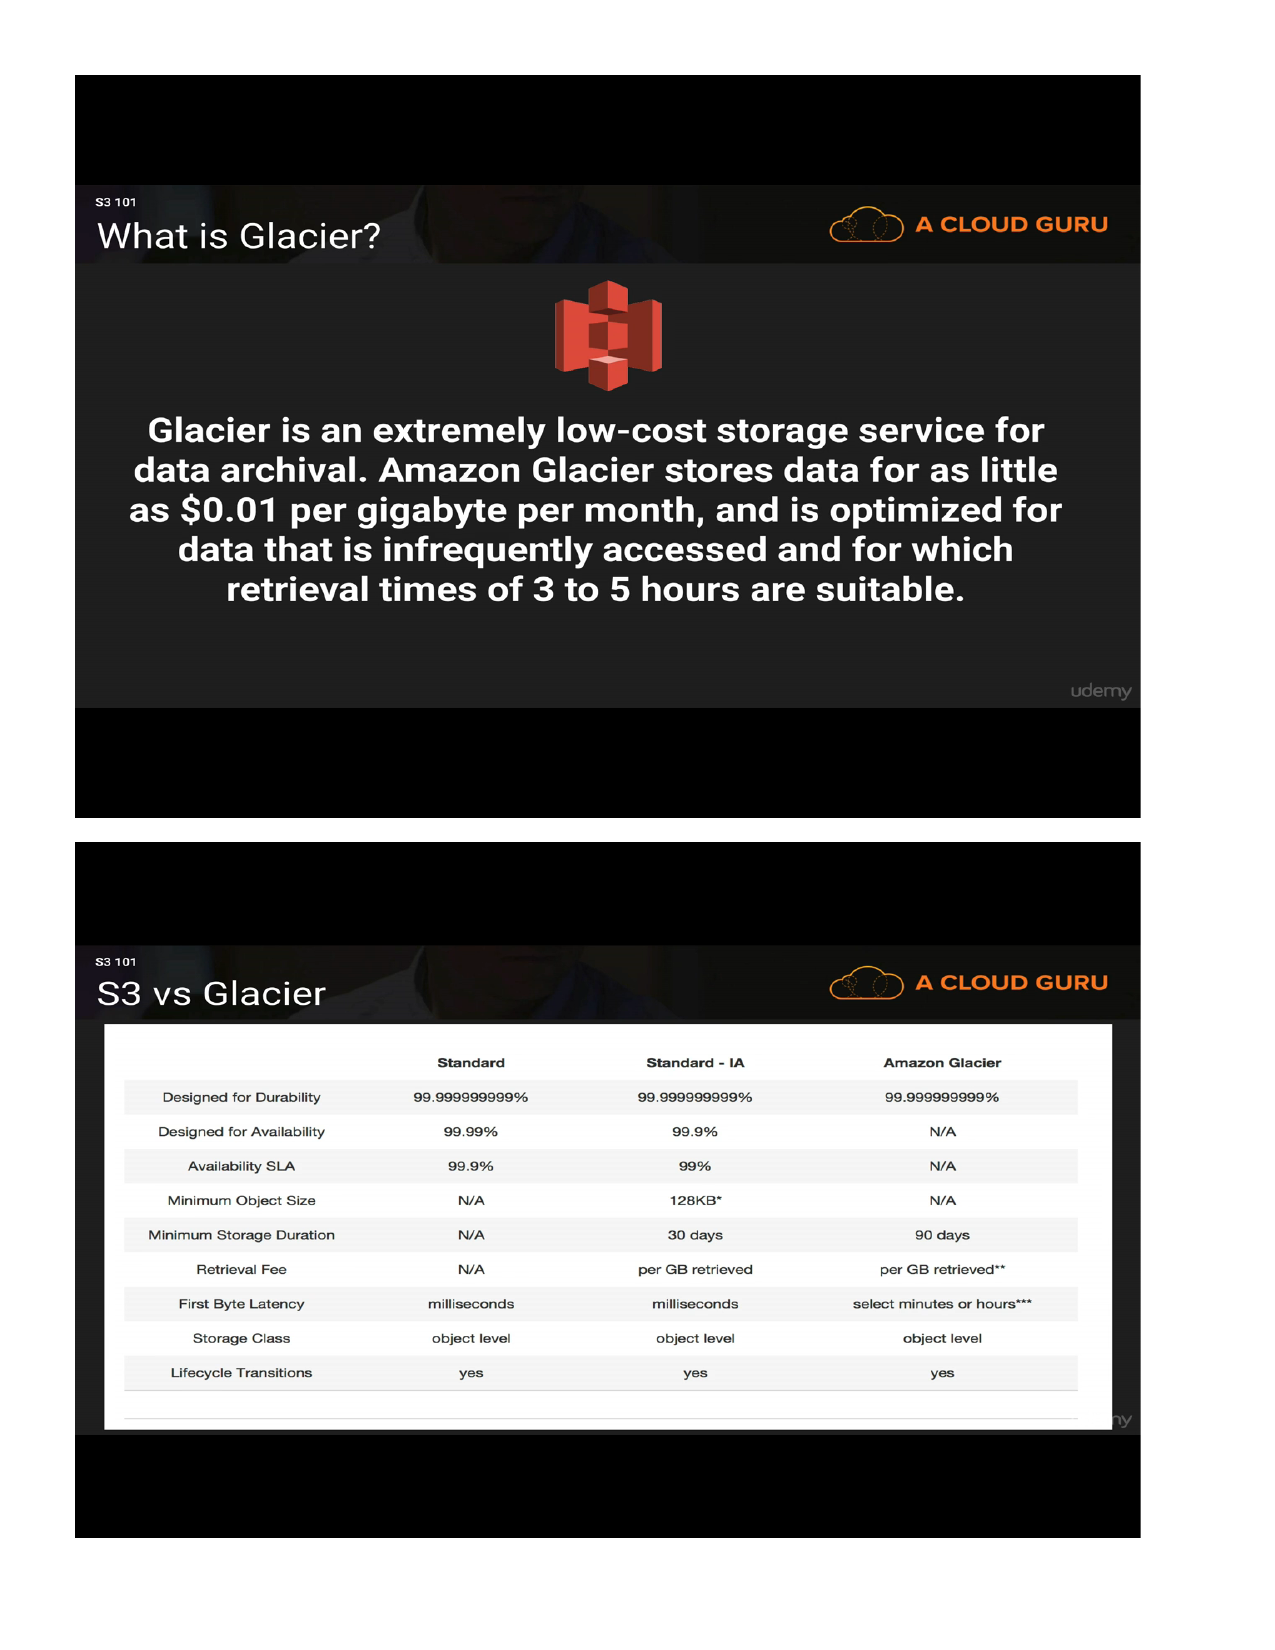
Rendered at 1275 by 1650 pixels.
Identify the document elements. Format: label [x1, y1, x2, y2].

picture [75, 842, 1141, 1538]
picture [75, 75, 1141, 818]
